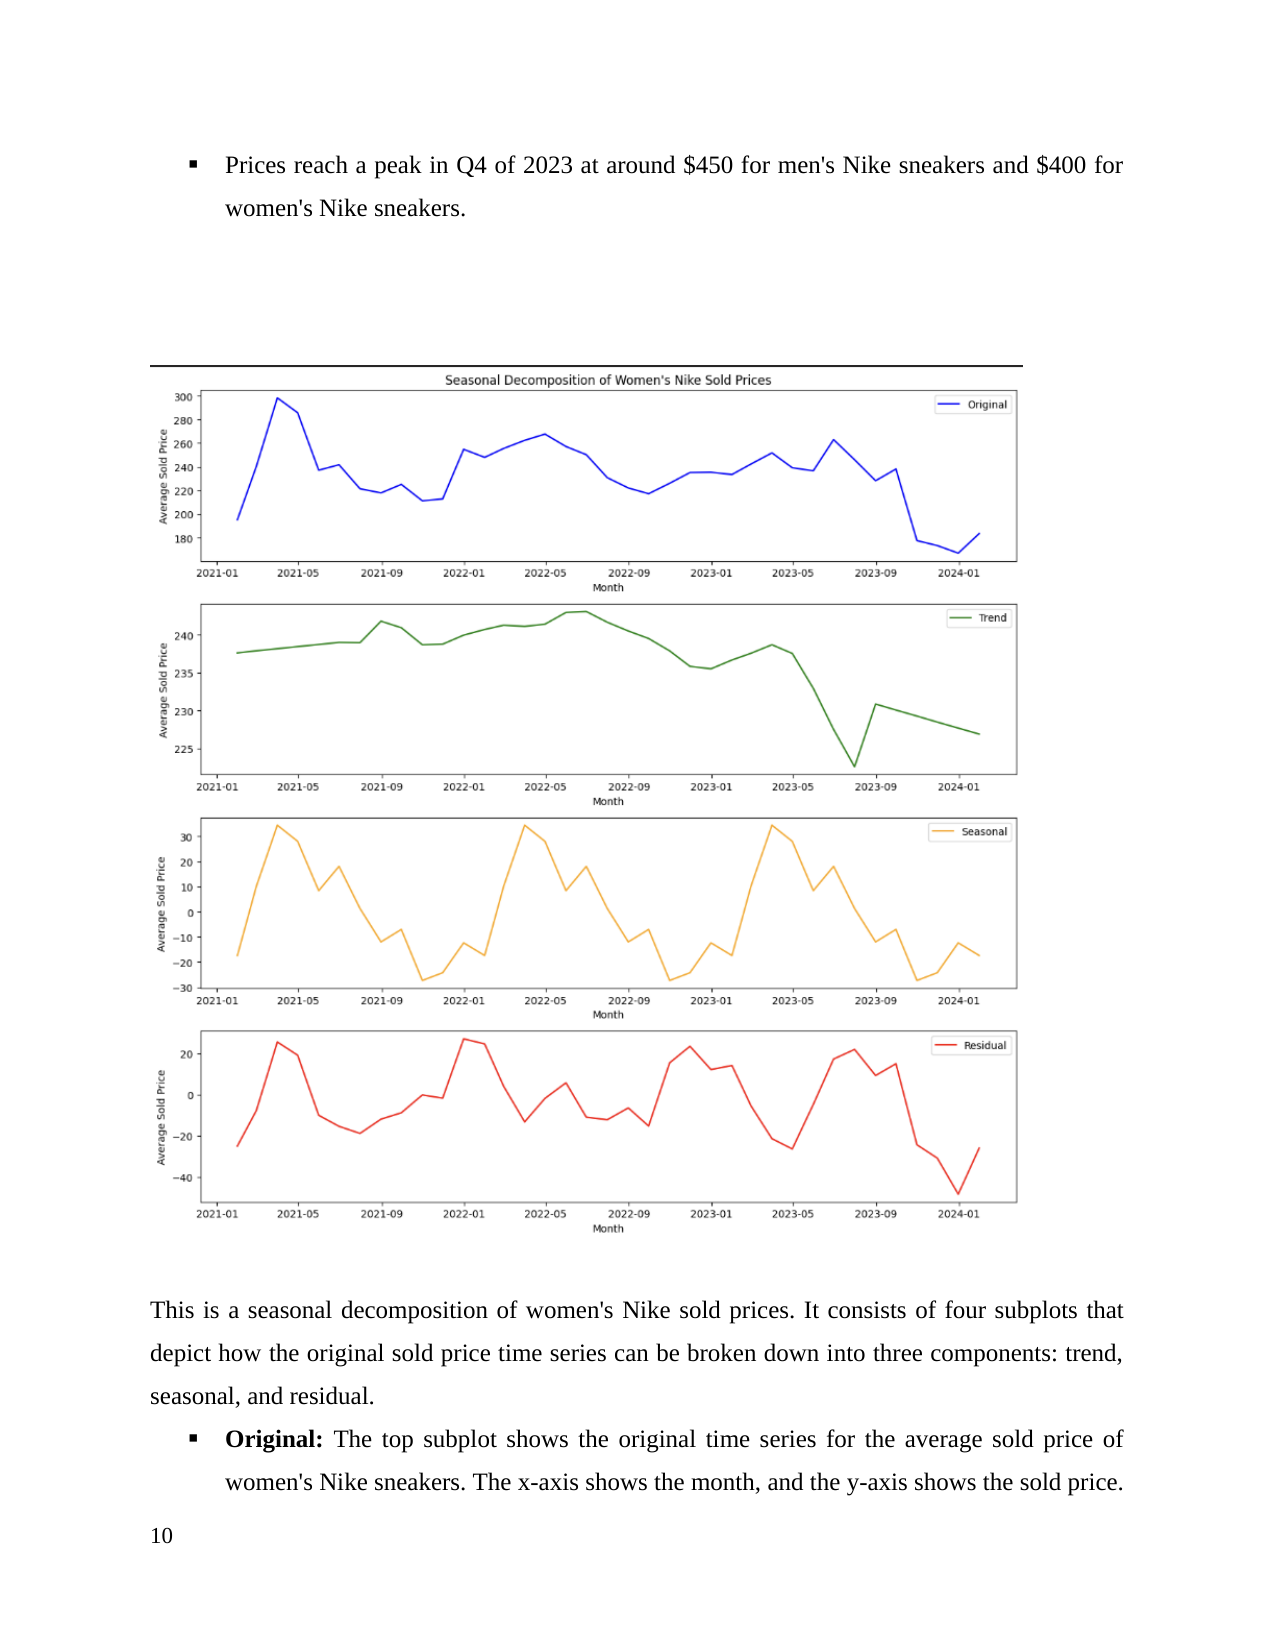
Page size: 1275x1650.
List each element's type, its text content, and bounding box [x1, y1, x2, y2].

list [187, 1424, 1125, 1496]
picture [150, 365, 1023, 1239]
list Prices reach a peak in Q4 of 2023 at around $450 for men's Nike sneakers and $400 for women's Nike sneakers. [187, 150, 1125, 222]
text This is a seasonal decomposition of women's Nike sold prices. It consists of four subplots that depict how the original sold price time series can be broken down into three components: trend, seasonal, and residual. [150, 1295, 1125, 1410]
